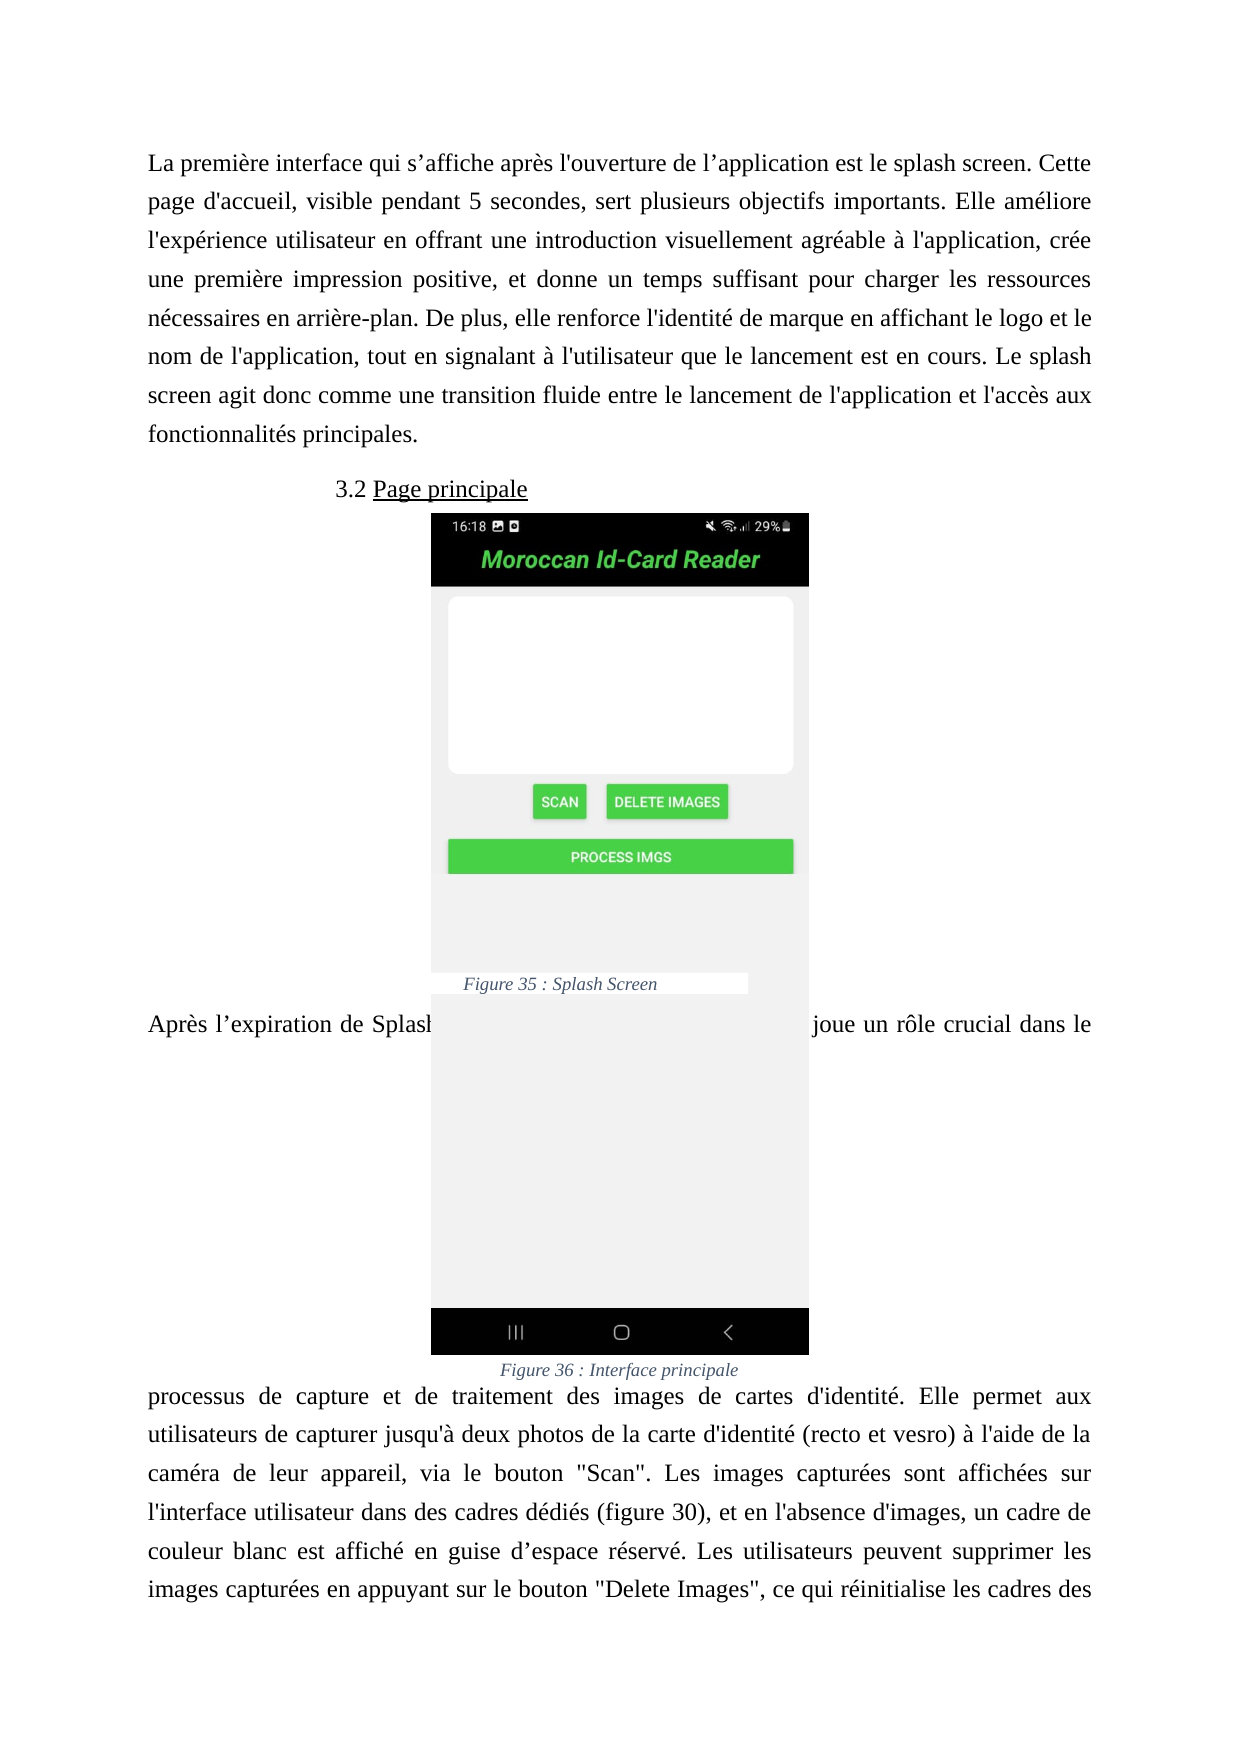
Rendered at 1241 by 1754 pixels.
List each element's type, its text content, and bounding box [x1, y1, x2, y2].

text Page principale [335, 474, 1093, 503]
picture [431, 513, 809, 1355]
text La première interface qui s’affiche après l'ouverture de l’application est le splash screen. Cette page d'accueil, visible pendant 5 secondes, sert plusieurs objectifs importants. Elle améliore l'expérience utilisateur en offrant une introduction visuellement agréable à l'application, crée une première impression positive, et donne un temps suffisant pour charger les ressources nécessaires en arrière-plan. De plus, elle renforce l'identité de marque en affichant le logo et le nom de l'application, tout en signalant à l'utilisateur que le lancement est en cours. Le splash screen agit donc comme une transition fluide entre le lancement de l'application et l'accès aux fonctionnalités principales. [148, 148, 1093, 448]
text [148, 530, 1093, 1603]
